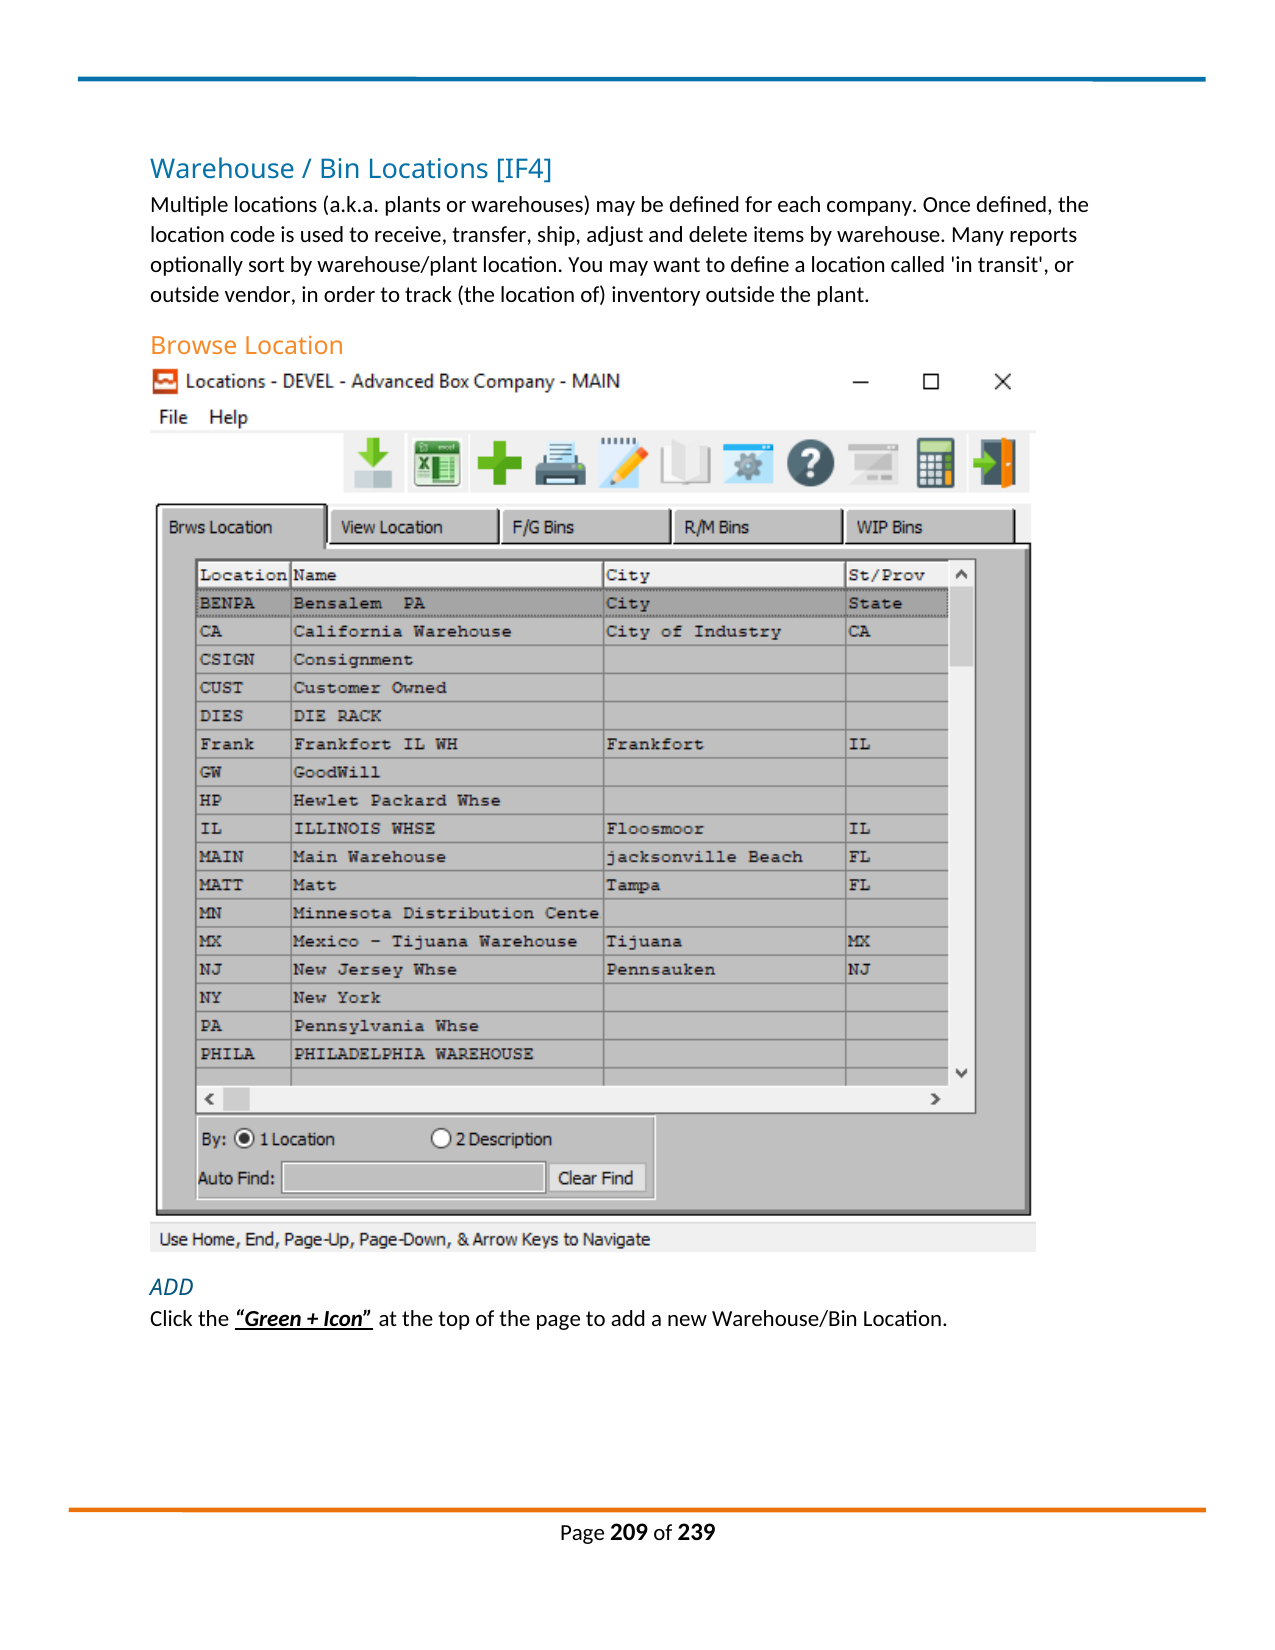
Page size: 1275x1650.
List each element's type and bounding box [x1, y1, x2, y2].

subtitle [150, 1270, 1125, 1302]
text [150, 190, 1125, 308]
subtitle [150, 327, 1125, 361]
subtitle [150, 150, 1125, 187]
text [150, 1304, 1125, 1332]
picture [150, 364, 1036, 1252]
